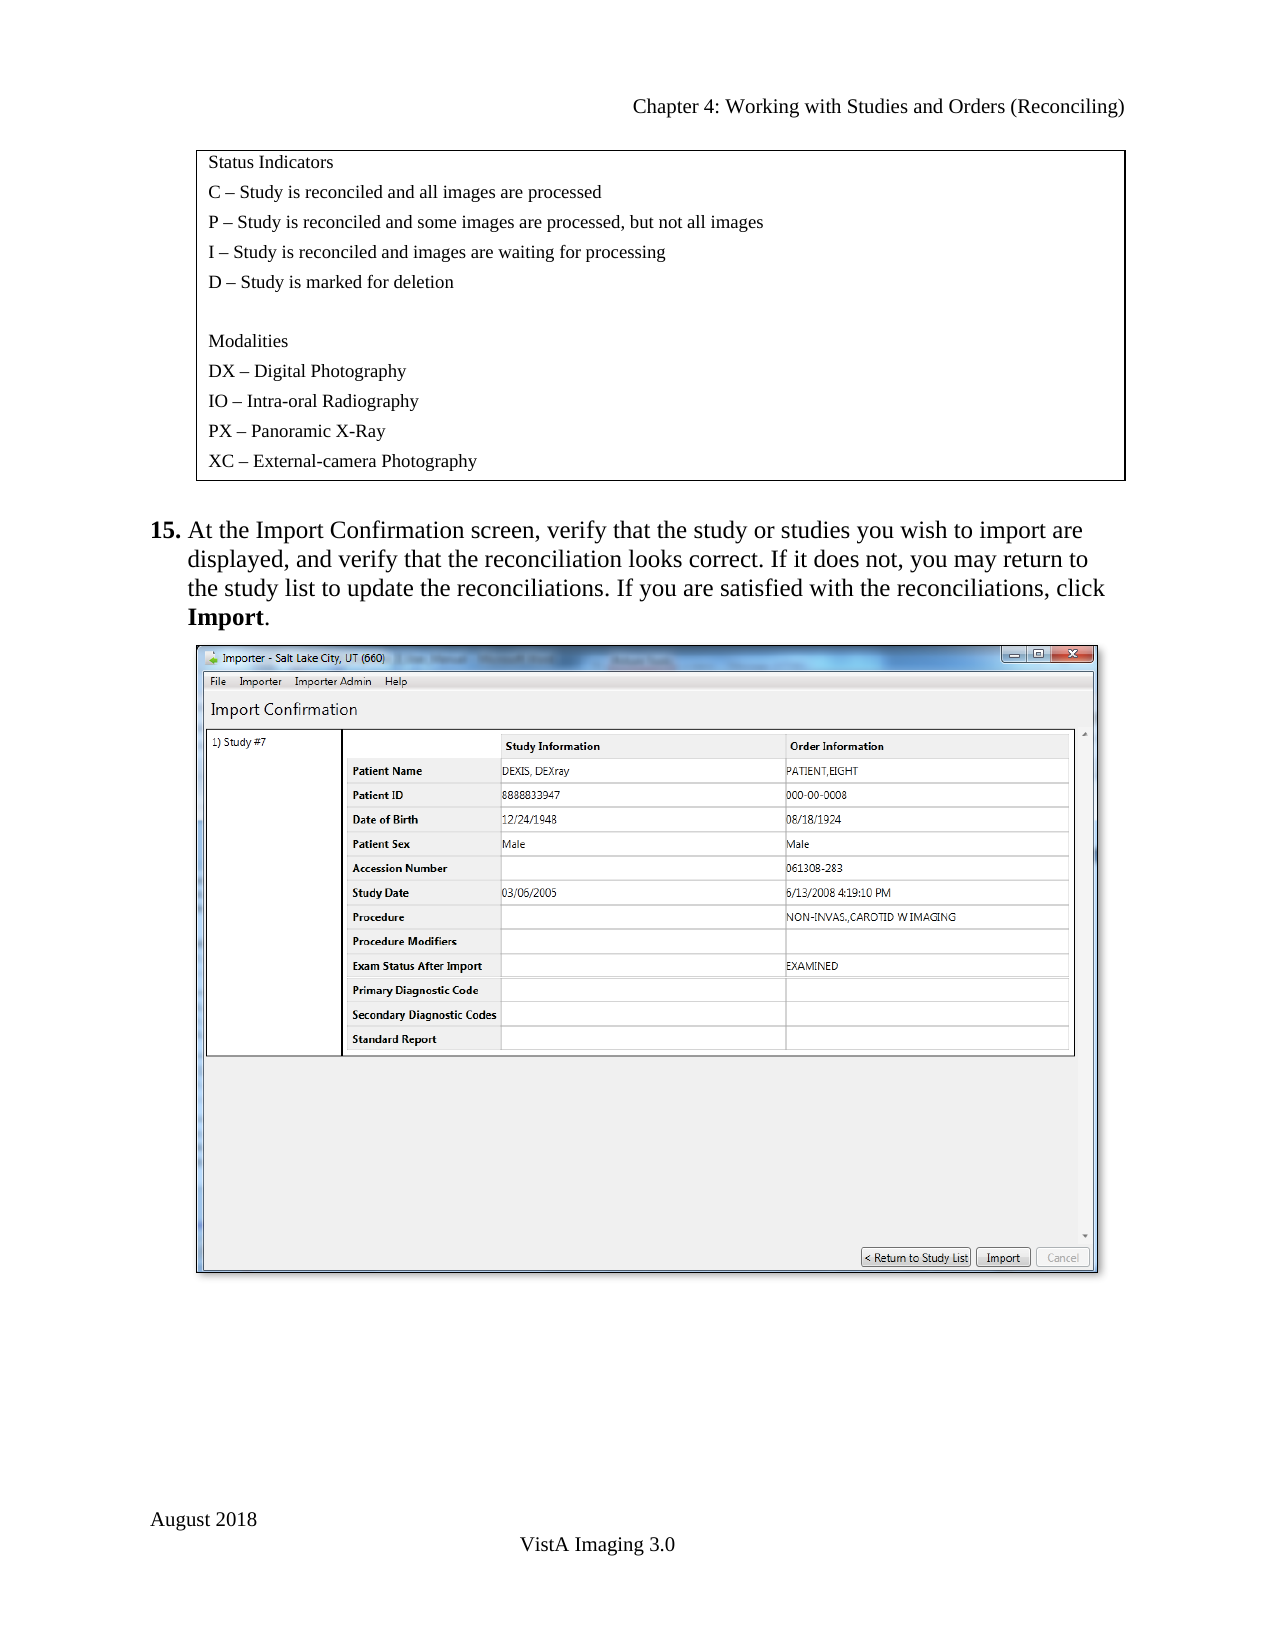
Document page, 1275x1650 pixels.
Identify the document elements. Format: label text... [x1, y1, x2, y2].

list At the Import Confirmation screen, verify that the study or studies you wish to import are displayed, and verify that the reconciliation looks correct. If it does not, you may return to the study list to update the reconciliations. If you are satisfied with the reconciliations, click Import. [150, 516, 1125, 631]
table_header Status Indicators C – Study is reconciled and all images are processed P – Study is reconciled and some images are processed, but not all images I – Study is reconciled and images are waiting for processing D – Study is marked for deletion Modalities DX – Digital Photography IO – Intra-oral Radiography PX – Panoramic X-Ray XC – External-camera Photography [197, 151, 1124, 480]
picture [197, 646, 1097, 1272]
